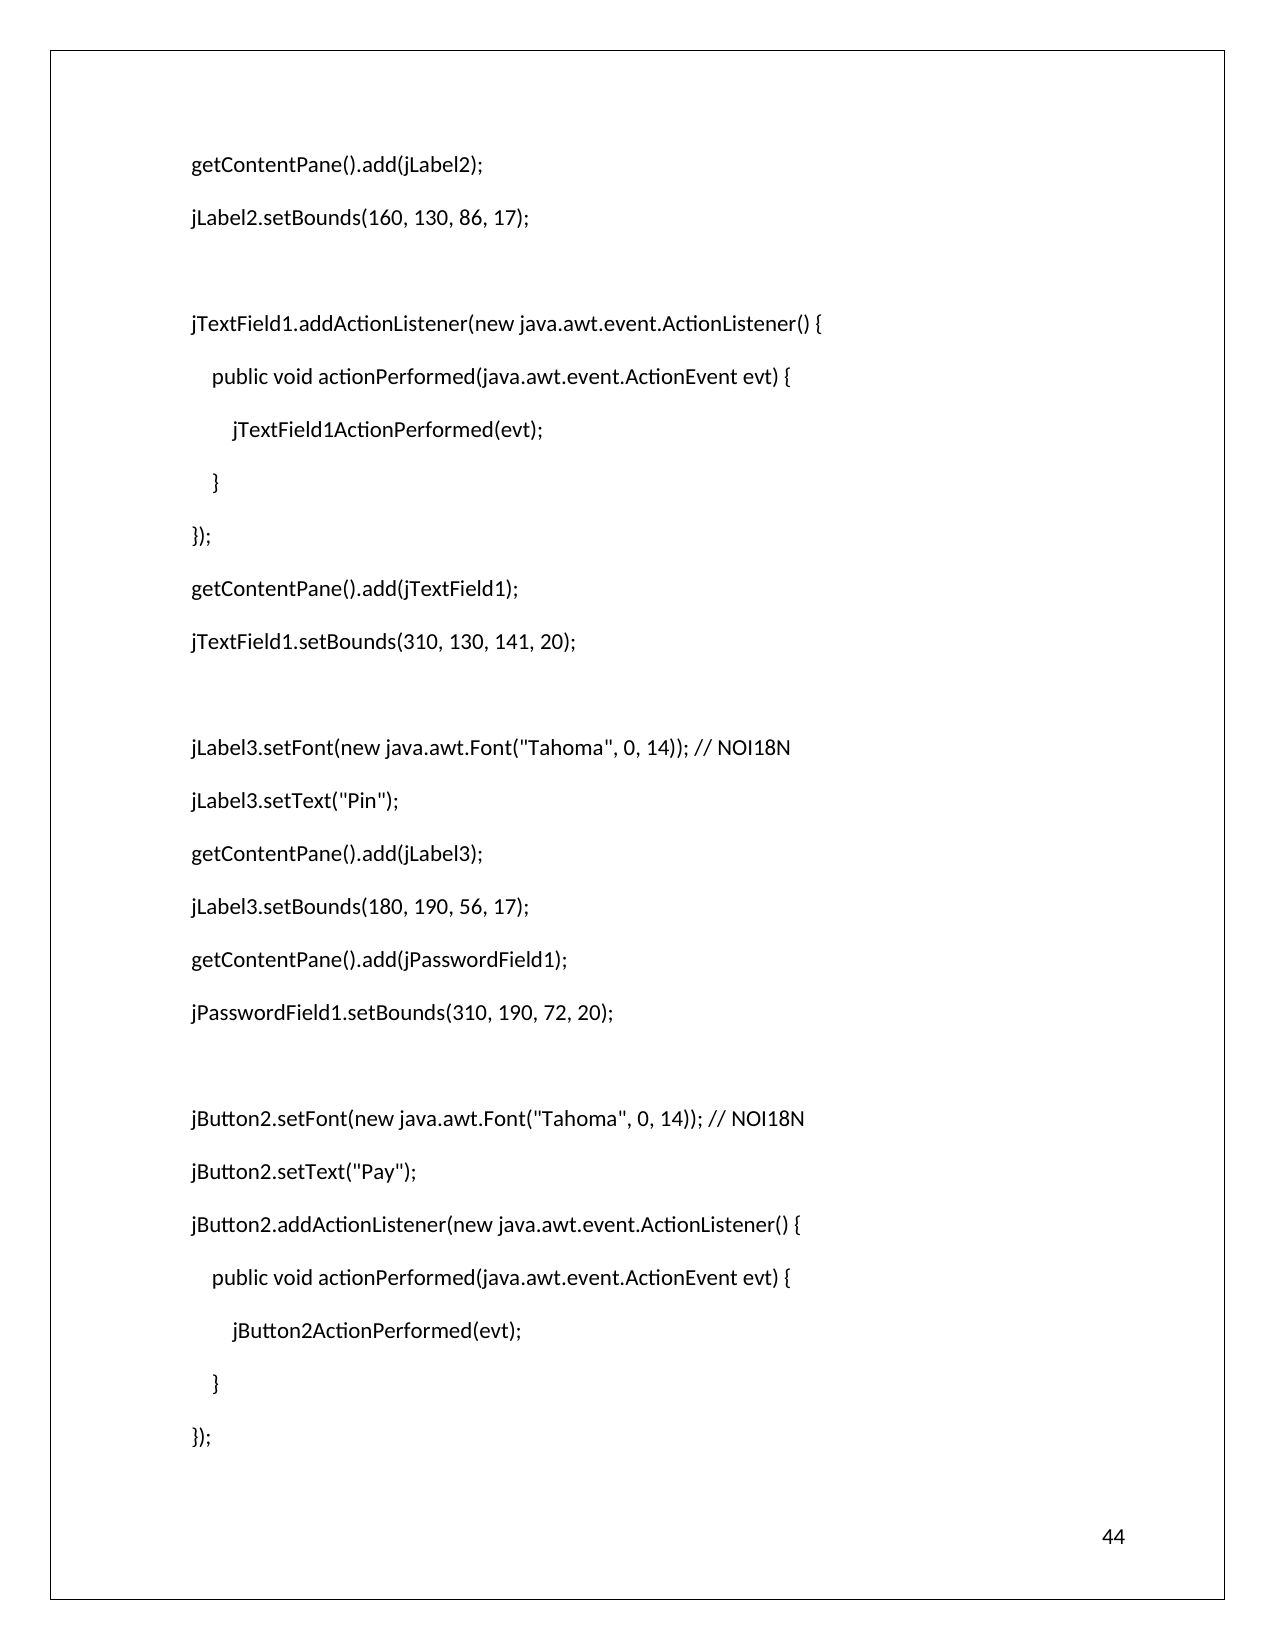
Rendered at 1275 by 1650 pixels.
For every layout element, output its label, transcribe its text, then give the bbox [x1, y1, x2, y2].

text public void actionPerformed(java.awt.event.ActionEvent evt) { [150, 362, 1125, 390]
text getContentPane().add(jTextField1); [150, 574, 1125, 602]
text jButton2.addActionListener(new java.awt.event.ActionListener() { [150, 1210, 1125, 1238]
text }); [150, 1422, 1125, 1451]
text jLabel3.setFont(new java.awt.Font("Tahoma", 0, 14)); // NOI18N [150, 733, 1125, 761]
text getContentPane().add(jLabel2); [150, 150, 1125, 178]
text jTextField1.addActionListener(new java.awt.event.ActionListener() { [150, 309, 1125, 337]
text jLabel3.setText("Pin"); [150, 786, 1125, 814]
text public void actionPerformed(java.awt.event.ActionEvent evt) { [150, 1263, 1125, 1291]
text getContentPane().add(jLabel3); [150, 839, 1125, 867]
text } [150, 468, 1125, 496]
text jTextField1ActionPerformed(evt); [150, 415, 1125, 443]
text } [150, 1369, 1125, 1397]
text jButton2ActionPerformed(evt); [150, 1316, 1125, 1344]
text jTextField1.setBounds(310, 130, 141, 20); [150, 627, 1125, 655]
text jLabel3.setBounds(180, 190, 56, 17); [150, 892, 1125, 920]
text jButton2.setText("Pay"); [150, 1157, 1125, 1185]
text jLabel2.setBounds(160, 130, 86, 17); [150, 203, 1125, 231]
text }); [150, 521, 1125, 549]
text getContentPane().add(jPasswordField1); [150, 945, 1125, 973]
text jPasswordField1.setBounds(310, 190, 72, 20); [150, 998, 1125, 1026]
text jButton2.setFont(new java.awt.Font("Tahoma", 0, 14)); // NOI18N [150, 1104, 1125, 1132]
